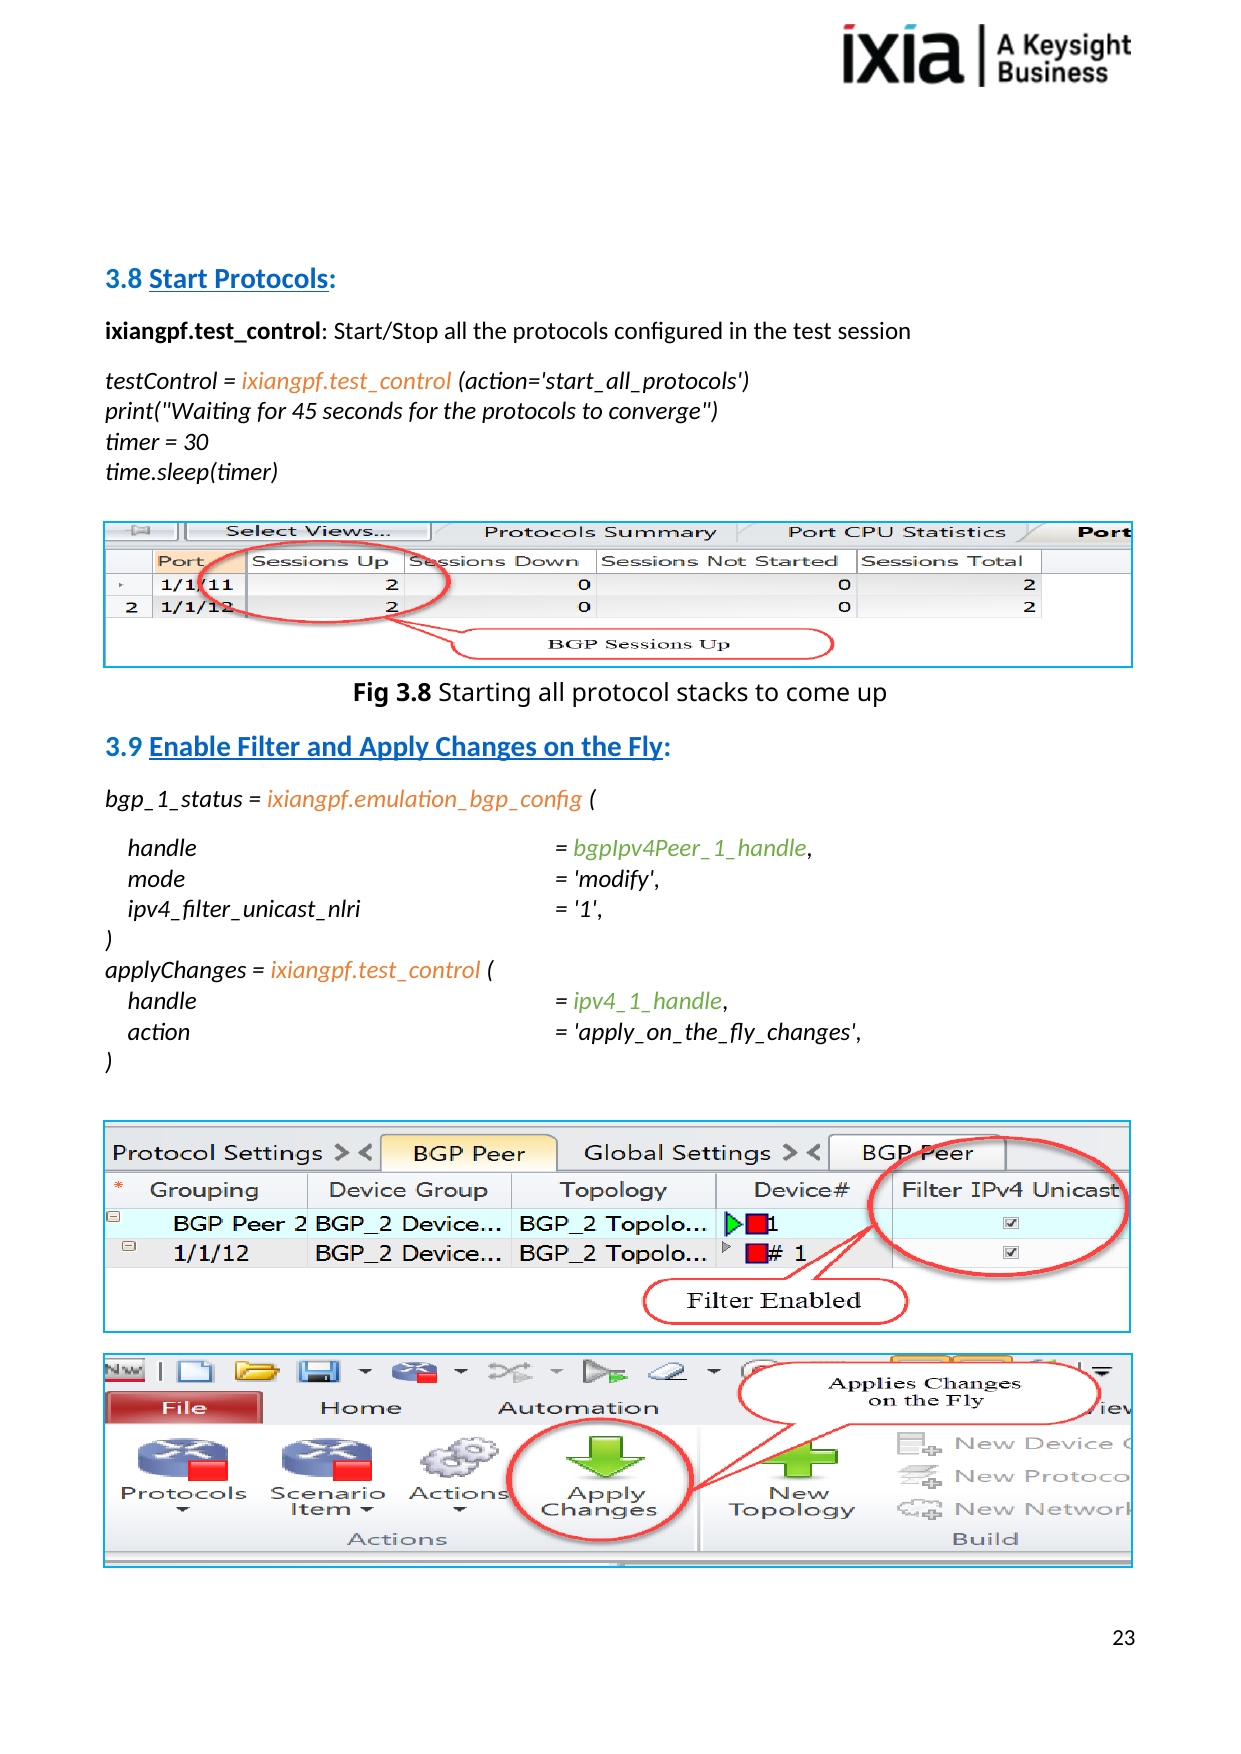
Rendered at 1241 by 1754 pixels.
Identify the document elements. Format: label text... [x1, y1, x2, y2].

text mode = 'modify', [105, 863, 1135, 894]
text ) [105, 1046, 1135, 1077]
text 3.9 Enable Filter and Apply Changes on the Fly: [105, 728, 1135, 763]
text Fig 3.8 Starting all protocol stacks to come up [105, 674, 1135, 708]
text action = 'apply_on_the_fly_changes', [105, 1016, 1135, 1046]
picture [106, 1356, 1130, 1565]
text handle = ipv4_1_handle, [105, 985, 1135, 1016]
picture [106, 524, 1130, 665]
text ipv4_filter_unicast_nlri = '1', [105, 894, 1135, 924]
text ) [105, 924, 1135, 955]
text 3.8 Start Protocols: [105, 260, 1135, 296]
text print("Waiting for 45 seconds for the protocols to converge") [105, 395, 1135, 426]
text timer = 30 [105, 426, 1135, 456]
text bgp_1_status = ixiangpf.emulation_bgp_config ( [105, 783, 1135, 813]
text applyChanges = ixiangpf.test_control ( [105, 955, 1135, 985]
text handle = bgpIpv4Peer_1_handle, [105, 833, 1135, 863]
picture [835, 15, 1136, 97]
text testControl = ixiangpf.test_control (action='start_all_protocols') [105, 365, 1135, 395]
picture [106, 1123, 1128, 1330]
text ixiangpf.test_control: Start/Stop all the protocols configured in the test session [105, 315, 1135, 346]
text time.sleep(timer) [105, 456, 1135, 487]
